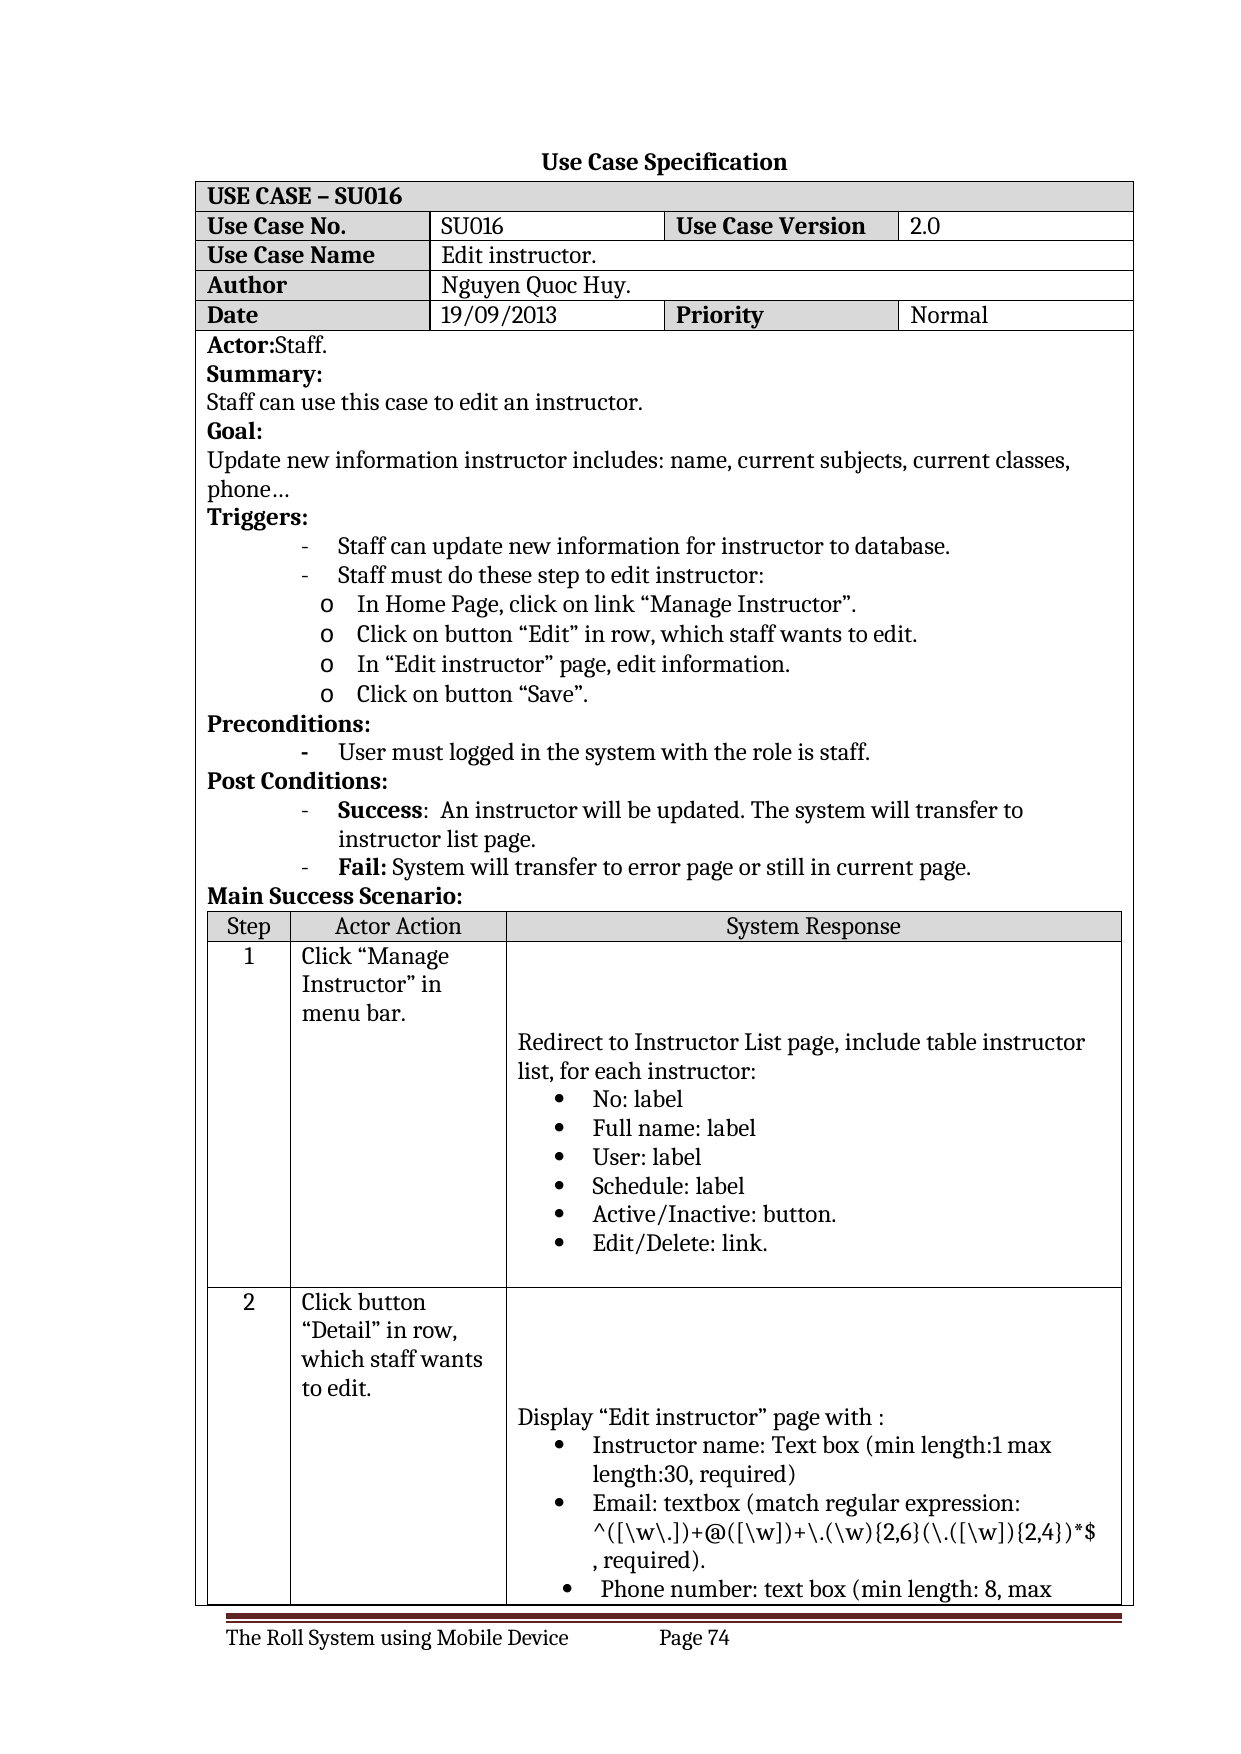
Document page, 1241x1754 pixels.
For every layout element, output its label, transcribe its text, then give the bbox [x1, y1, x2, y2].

table_cell Use Case No. [196, 212, 429, 240]
table_cell Use Case Version [665, 212, 898, 240]
table_cell Edit instructor. [431, 241, 1133, 270]
table_cell Nguyen Quoc Huy. [431, 271, 1133, 300]
subtitle Use Case Specification [207, 148, 1122, 176]
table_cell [196, 331, 1133, 1605]
table_cell Priority [665, 301, 898, 330]
table_cell Author [196, 271, 429, 300]
table_cell Normal [899, 301, 1133, 330]
table_cell 2.0 [899, 212, 1133, 240]
table_header USE CASE – SU016 [196, 182, 1133, 211]
table_cell Use Case Name [196, 241, 429, 270]
table_cell 19/09/2013 [431, 301, 664, 330]
table_cell SU016 [431, 212, 664, 240]
table_cell Date [196, 301, 429, 330]
